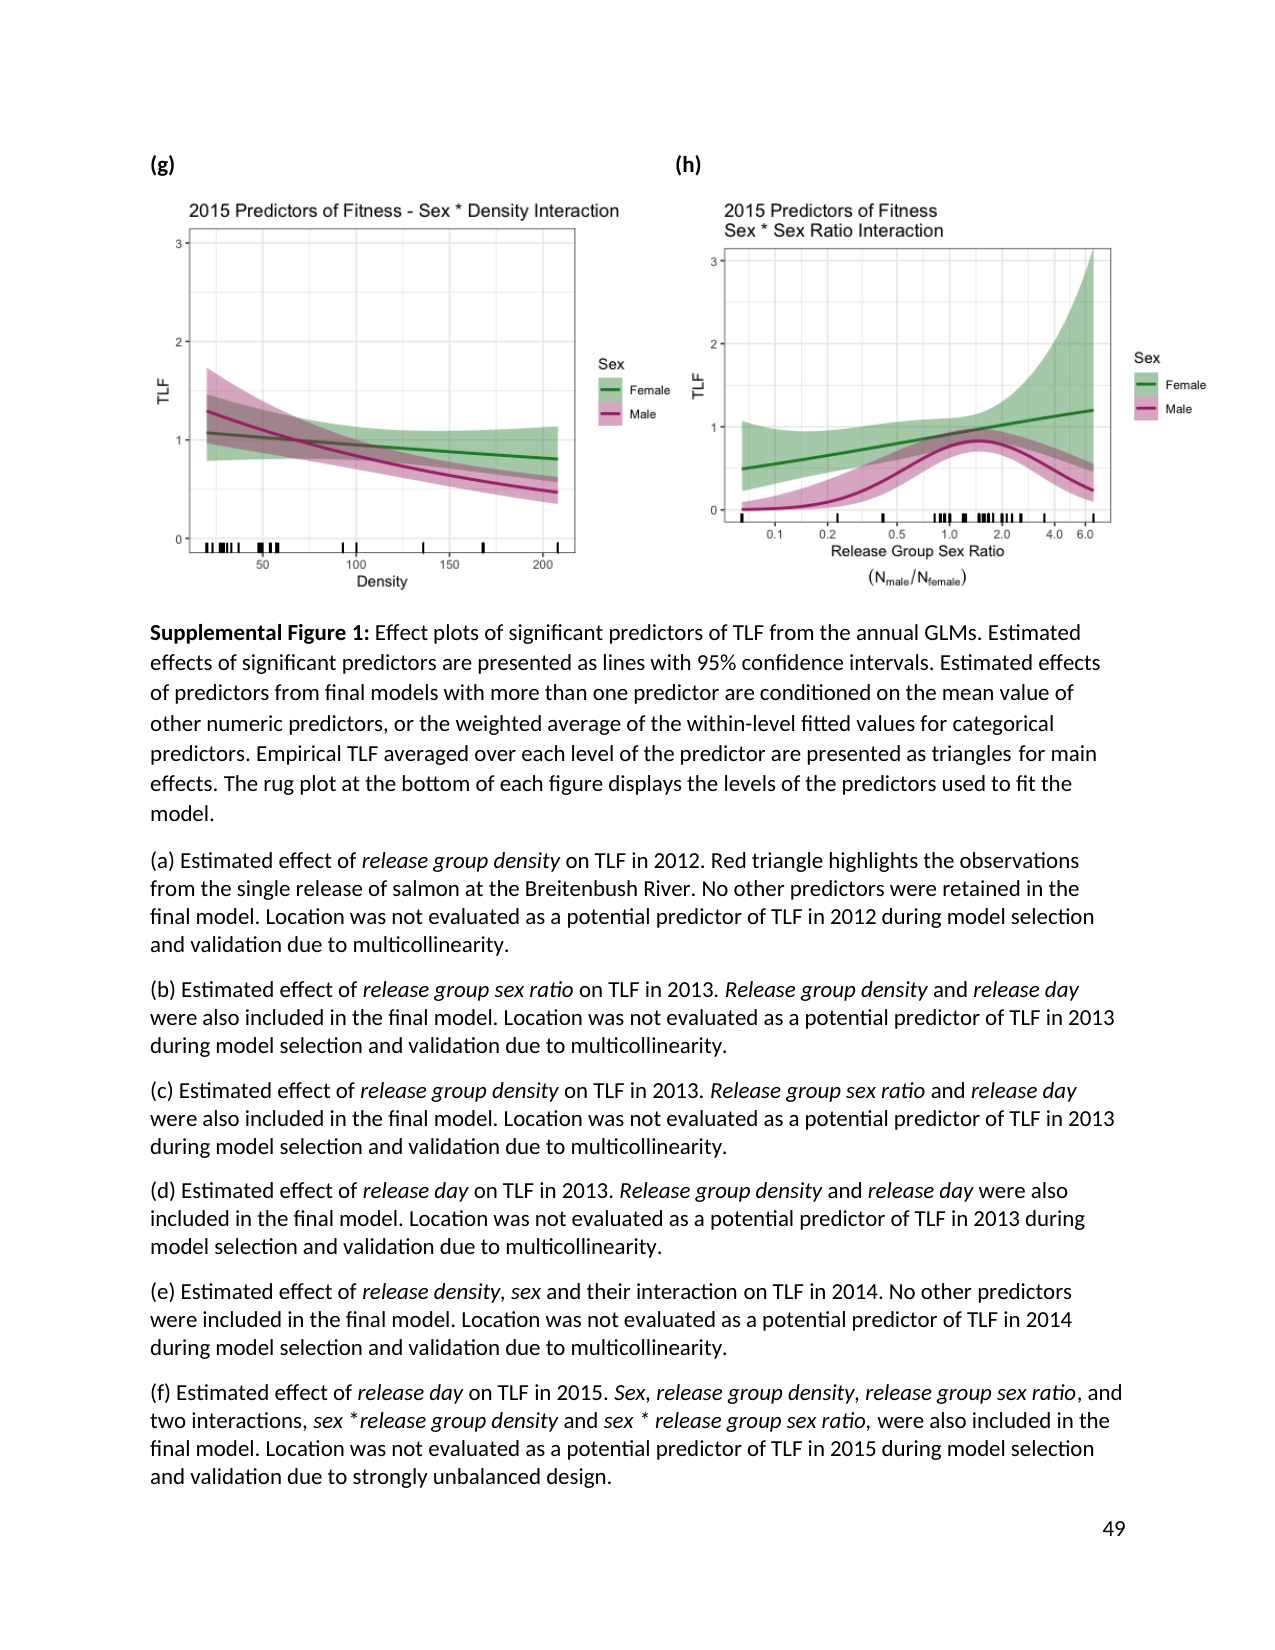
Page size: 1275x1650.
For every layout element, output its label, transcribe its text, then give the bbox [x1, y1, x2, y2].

text (a) Estimated effect of release group density on TLF in 2012. Red triangle highlights the observations from the single release of salmon at the Breitenbush River. No other predictors were retained in the final model. Location was not evaluated as a potential predictor of TLF in 2012 during model selection and validation due to multicollinearity. [150, 846, 1124, 958]
text Supplemental Figure 1: Effect plots of significant predictors of TLF from the annual GLMs. Estimated effects of significant predictors are presented as lines with 95% confidence intervals. Estimated effects of predictors from final models with more than one predictor are conditioned on the mean value of other numeric predictors, or the weighted average of the within-level fitted values for categorical predictors. Empirical TLF averaged over each level of the predictor are presented as triangles for main effects. The rug plot at the bottom of each figure displays the levels of the predictors used to fit the model. [150, 597, 1124, 827]
text (d) Estimated effect of release day on TLF in 2013. Release group density and release day were also included in the final model. Location was not evaluated as a potential predictor of TLF in 2013 during model selection and validation due to multicollinearity. [150, 1176, 1124, 1261]
picture [150, 197, 1222, 597]
text (c) Estimated effect of release group density on TLF in 2013. Release group sex ratio and release day were also included in the final model. Location was not evaluated as a potential predictor of TLF in 2013 during model selection and validation due to multicollinearity. [150, 1076, 1124, 1160]
text (b) Estimated effect of release group sex ratio on TLF in 2013. Release group density and release day were also included in the final model. Location was not evaluated as a potential predictor of TLF in 2013 during model selection and validation due to multicollinearity. [150, 975, 1124, 1059]
text (e) Estimated effect of release density, sex and their interaction on TLF in 2014. No other predictors were included in the final model. Location was not evaluated as a potential predictor of TLF in 2014 during model selection and validation due to multicollinearity. [150, 1277, 1124, 1361]
text (g) (h) [150, 150, 1124, 178]
text (f) Estimated effect of release day on TLF in 2015. Sex, release group density, release group sex ratio, and two interactions, sex *release group density and sex * release group sex ratio, were also included in the final model. Location was not evaluated as a potential predictor of TLF in 2015 during model selection and validation due to strongly unbalanced design. [150, 1378, 1124, 1490]
